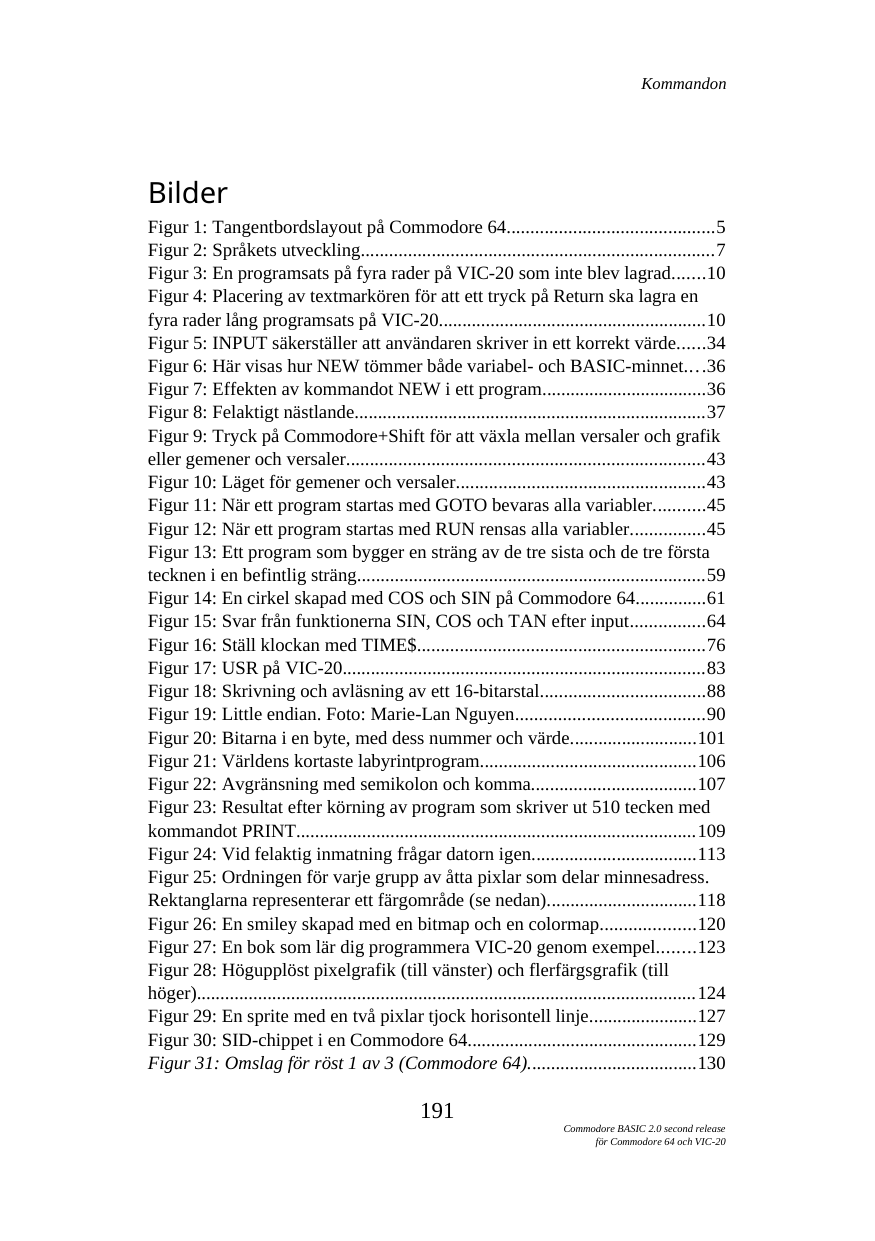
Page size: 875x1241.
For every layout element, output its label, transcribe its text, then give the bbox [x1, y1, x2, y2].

text Figur 25: Ordningen för varje grupp av åtta pixlar som delar minnesadress. Rektanglarna representerar ett färgområde (se nedan). 118 [148, 866, 726, 911]
text Figur 12: När ett program startas med RUN rensas alla variabler. 45 [148, 517, 726, 539]
text Figur 14: En cirkel skapad med COS och SIN på Commodore 64. 61 [148, 587, 726, 609]
text Figur 6: Här visas hur NEW tömmer både variabel- och BASIC-minnet. 36 [148, 355, 726, 376]
text Figur 10: Läget för gemener och versaler. 43 [148, 471, 726, 493]
text Figur 2: Språkets utveckling. 7 [148, 239, 726, 260]
text Figur 5: INPUT säkerställer att användaren skriver in ett korrekt värde. 34 [148, 332, 726, 353]
text Figur 31: Omslag för röst 1 av 3 (Commodore 64). 130 [148, 1052, 726, 1073]
text Figur 3: En programsats på fyra rader på VIC-20 som inte blev lagrad. 10 [148, 262, 726, 283]
text Figur 15: Svar från funktionerna SIN, COS och TAN efter input 64 [148, 610, 726, 632]
subtitle Bilder [148, 173, 726, 212]
text Figur 20: Bitarna i en byte, med dess nummer och värde. 101 [148, 727, 726, 748]
text Figur 17: USR på VIC-20 83 [148, 657, 726, 678]
text Figur 1: Tangentbordslayout på Commodore 64. 5 [148, 216, 726, 237]
text Figur 8: Felaktigt nästlande. 37 [148, 401, 726, 423]
text Figur 30: SID-chippet i en Commodore 64. 129 [148, 1028, 726, 1050]
text Figur 29: En sprite med en två pixlar tjock horisontell linje. 127 [148, 1005, 726, 1027]
text Figur 7: Effekten av kommandot NEW i ett program. 36 [148, 378, 726, 400]
text Figur 22: Avgränsning med semikolon och komma. 107 [148, 773, 726, 794]
text Figur 21: Världens kortaste labyrintprogram. 106 [148, 750, 726, 771]
text Figur 9: Tryck på Commodore+Shift för att växla mellan versaler och grafik eller gemener och versaler. 43 [148, 424, 726, 469]
text Figur 13: Ett program som bygger en sträng av de tre sista och de tre första tecknen i en befintlig sträng. 59 [148, 541, 726, 586]
text Figur 23: Resultat efter körning av program som skriver ut 510 tecken med kommandot PRINT. 109 [148, 796, 726, 841]
text Figur 18: Skrivning och avläsning av ett 16-bitarstal. 88 [148, 680, 726, 702]
text Figur 27: En bok som lär dig programmera VIC-20 genom exempel. 123 [148, 936, 726, 957]
text Figur 4: Placering av textmarkören för att ett tryck på Return ska lagra en fyra rader lång programsats på VIC-20. 10 [148, 285, 726, 330]
text Figur 26: En smiley skapad med en bitmap och en colormap. 120 [148, 912, 726, 934]
text Figur 16: Ställ klockan med TIME$. 76 [148, 634, 726, 655]
text Figur 28: Högupplöst pixelgrafik (till vänster) och flerfärgsgrafik (till höger). 124 [148, 959, 726, 1004]
text Figur 24: Vid felaktig inmatning frågar datorn igen. 113 [148, 843, 726, 864]
text Figur 11: När ett program startas med GOTO bevaras alla variabler. 45 [148, 494, 726, 516]
text Figur 19: Little endian. Foto: Marie-Lan Nguyen 90 [148, 703, 726, 725]
